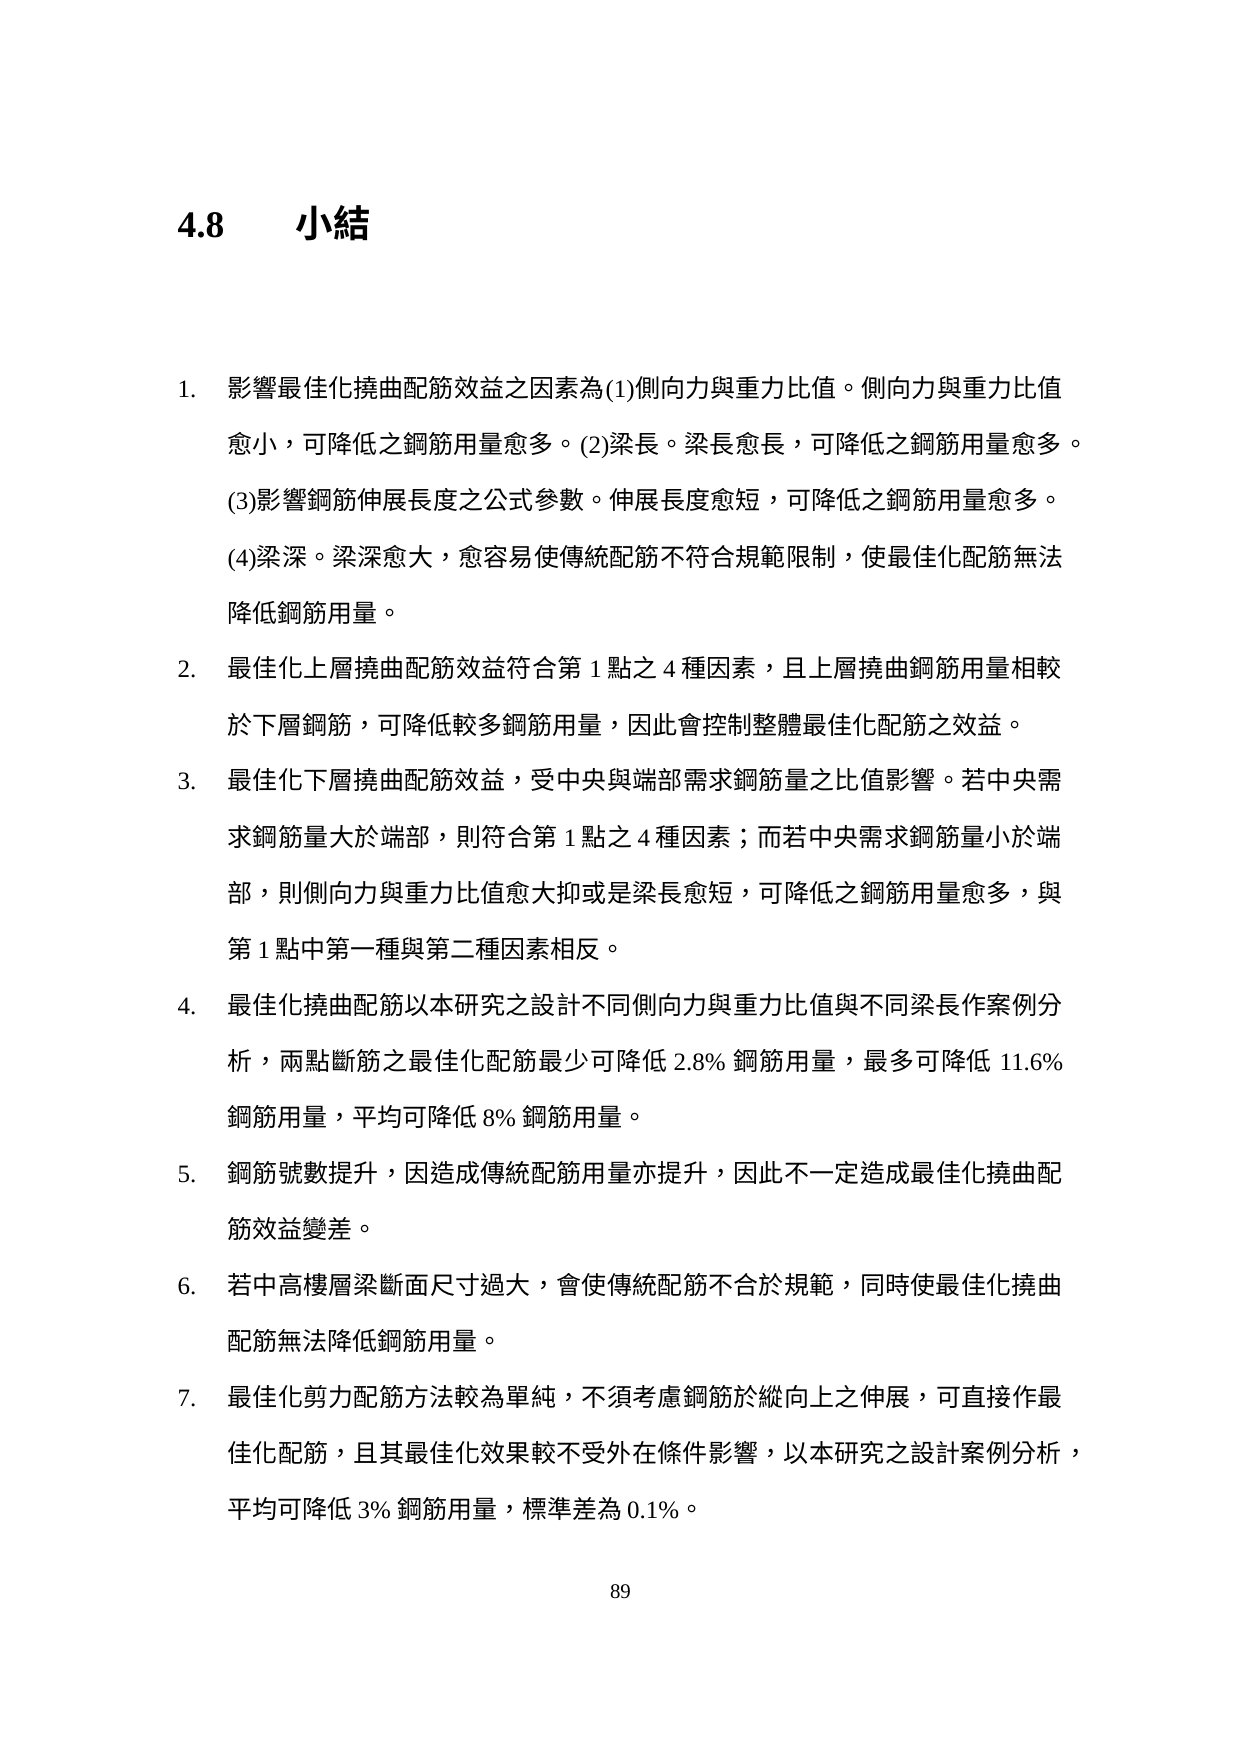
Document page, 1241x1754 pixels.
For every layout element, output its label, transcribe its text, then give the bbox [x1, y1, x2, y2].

list 若中高樓層梁斷面尺寸過大，會使傳統配筋不合於規範，同時使最佳化撓曲配筋無法降低鋼筋用量。 [177, 1264, 1063, 1358]
list 最佳化撓曲配筋以本研究之設計不同側向力與重力比值與不同梁長作案例分析，兩點斷筋之最佳化配筋最少可降低2.8% 鋼筋用量，最多可降低 11.6% 鋼筋用量，平均可降低8% 鋼筋用量。 [177, 984, 1063, 1134]
list 鋼筋號數提升，因造成傳統配筋用量亦提升，因此不一定造成最佳化撓曲配筋效益變差。 [177, 1153, 1063, 1246]
list 最佳化下層撓曲配筋效益，受中央與端部需求鋼筋量之比值影響。若中央需求鋼筋量大於端部，則符合第1點之4種因素；而若中央需求鋼筋量小於端部，則側向力與重力比值愈大抑或是梁長愈短，可降低之鋼筋用量愈多，與第1點中第一種與第二種因素相反。 [177, 760, 1063, 966]
list 最佳化剪力配筋方法較為單純，不須考慮鋼筋於縱向上之伸展，可直接作最佳化配筋，且其最佳化效果較不受外在條件影響，以本研究之設計案例分析，平均可降低3% 鋼筋用量，標準差為0.1%。 [177, 1376, 1063, 1526]
list 最佳化上層撓曲配筋效益符合第1點之4種因素，且上層撓曲鋼筋用量相較於下層鋼筋，可降低較多鋼筋用量，因此會控制整體最佳化配筋之效益。 [177, 648, 1063, 742]
subtitle 小結 [177, 184, 1063, 259]
list 影響最佳化撓曲配筋效益之因素為(1)側向力與重力比值。側向力與重力比值愈小，可降低之鋼筋用量愈多。(2)梁長。梁長愈長，可降低之鋼筋用量愈多。(3)影響鋼筋伸展長度之公式參數。伸展長度愈短，可降低之鋼筋用量愈多。(4)梁深。梁深愈大，愈容易使傳統配筋不符合規範限制，使最佳化配筋無法降低鋼筋用量。 [177, 368, 1063, 630]
